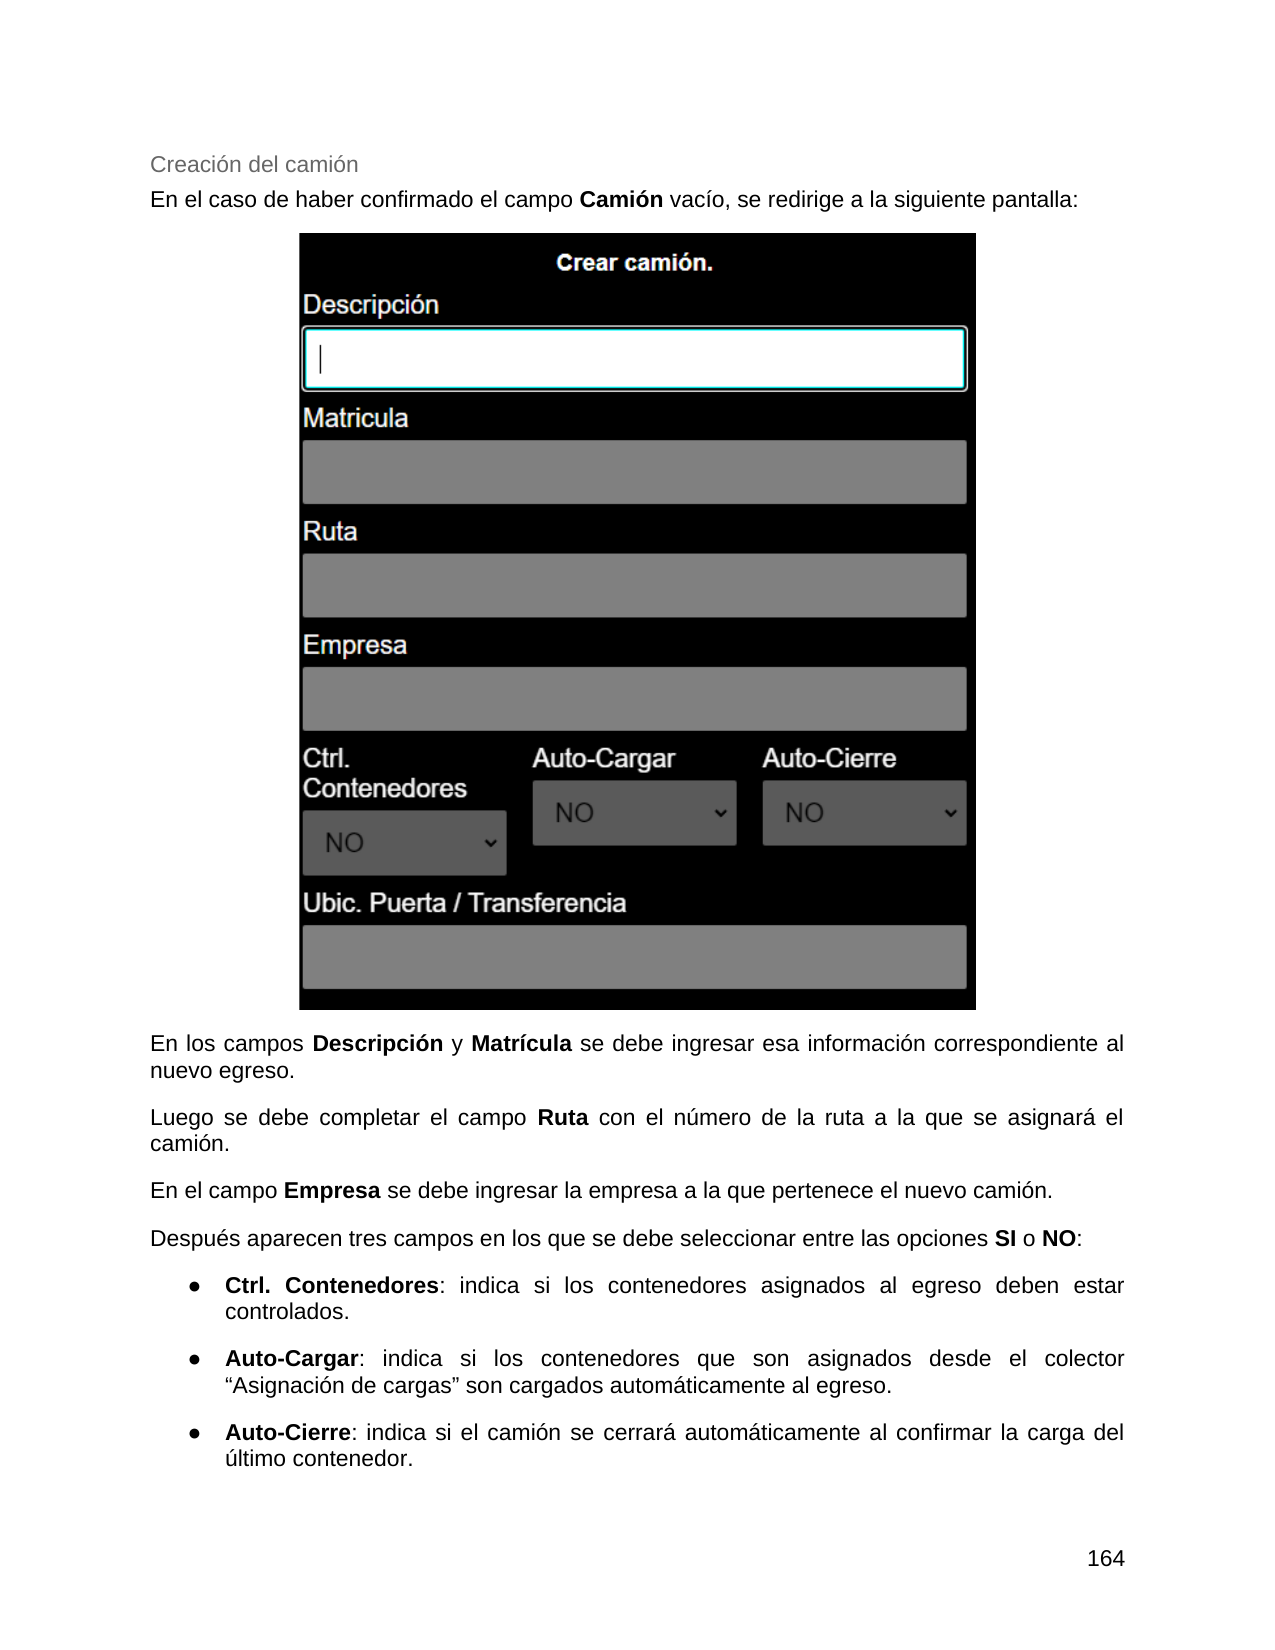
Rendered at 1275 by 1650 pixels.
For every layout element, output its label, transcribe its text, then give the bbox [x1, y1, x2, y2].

subtitle Creación del camión [150, 151, 1125, 178]
text Después aparecen tres campos en los que se debe seleccionar entre las opciones SI o NO: [150, 1224, 1125, 1251]
list Auto-Cierre: indica si el camión se cerrará automáticamente al confirmar la carga del último contenedor. [187, 1419, 1125, 1471]
text Luego se debe completar el campo Ruta con el número de la ruta a la que se asignará el camión. [150, 1104, 1125, 1156]
picture [299, 233, 976, 1010]
text En el campo Empresa se debe ingresar la empresa a la que pertenece el nuevo camión. [150, 1177, 1125, 1204]
list Auto-Cargar: indica si los contenedores que son asignados desde el colector “Asignación de cargas” son cargados automáticamente al egreso. [187, 1345, 1125, 1398]
list Ctrl. Contenedores: indica si los contenedores asignados al egreso deben estar controlados. [187, 1272, 1125, 1324]
text En el caso de haber confirmado el campo Camión vacío, se redirige a la siguiente pantalla: [150, 186, 1125, 212]
text En los campos Descripción y Matrícula se debe ingresar esa información correspondiente al nuevo egreso. [150, 1030, 1125, 1083]
